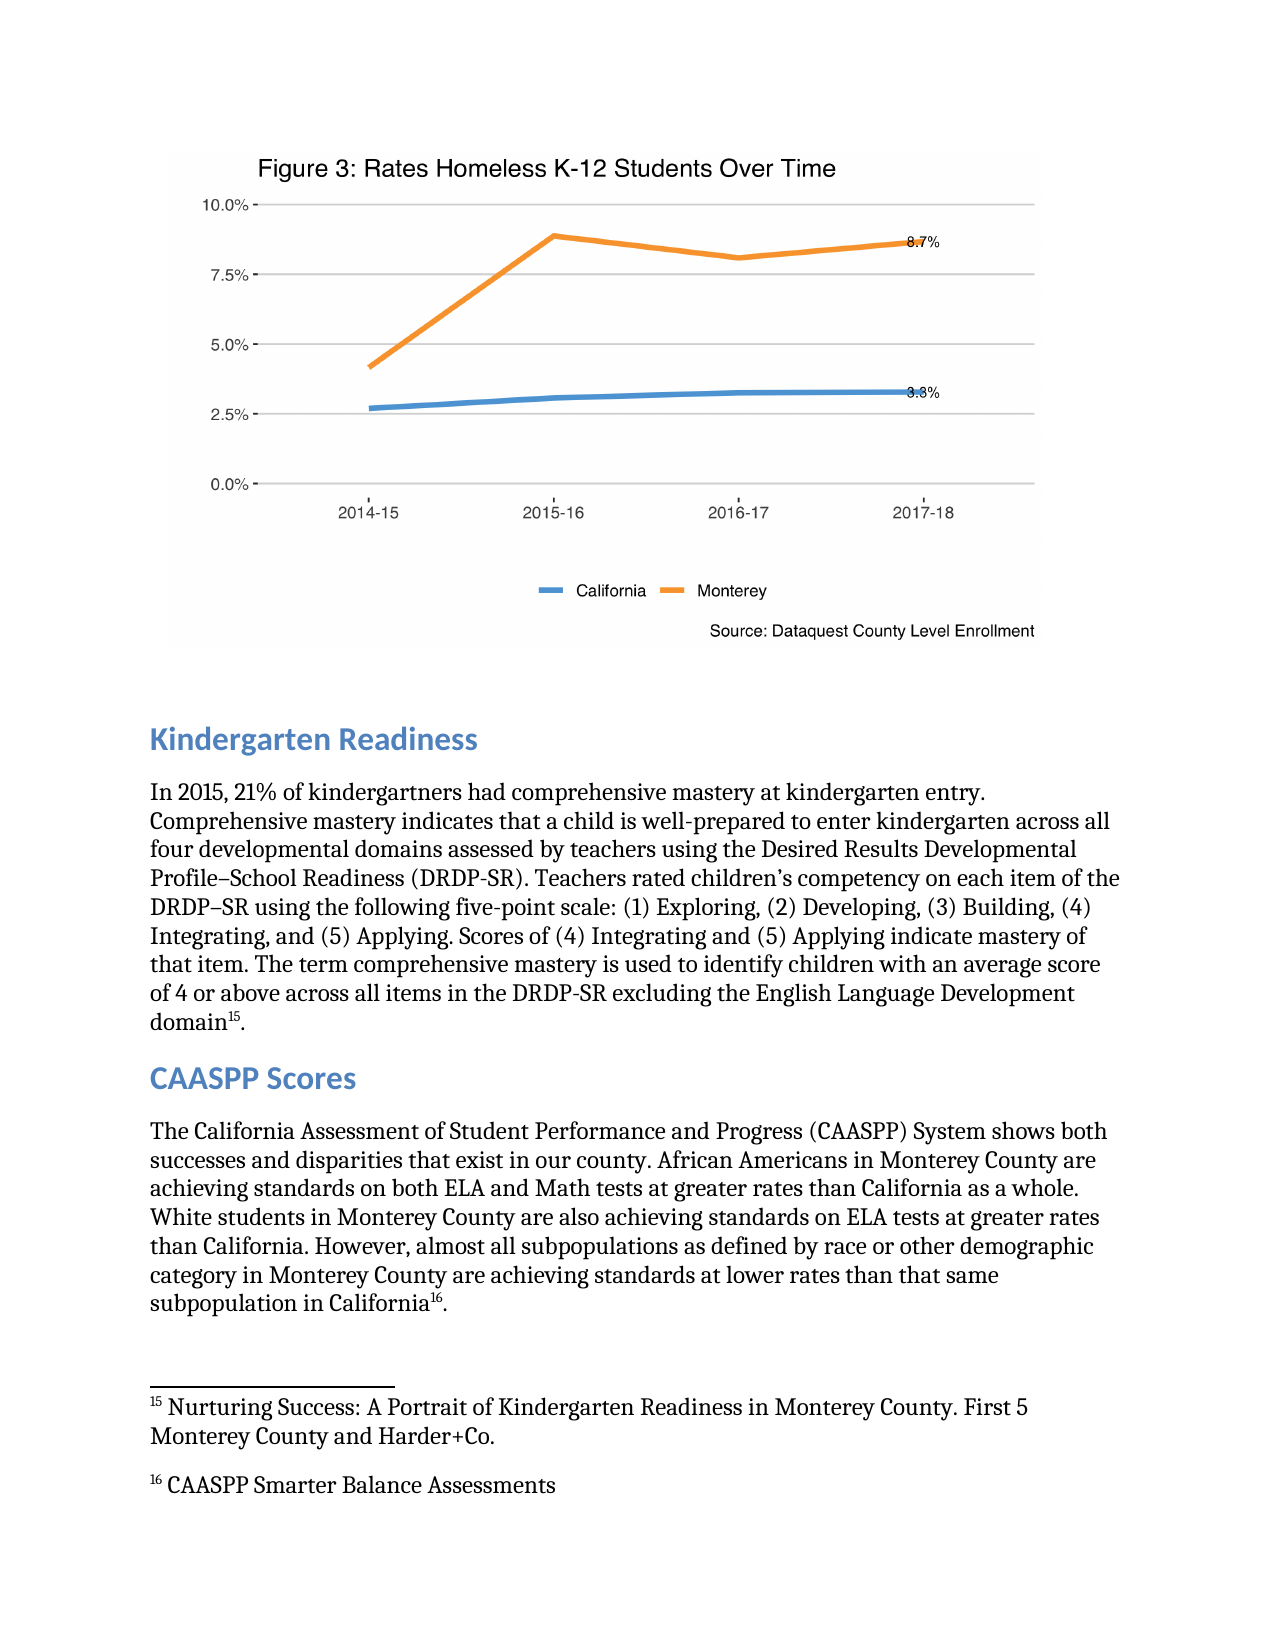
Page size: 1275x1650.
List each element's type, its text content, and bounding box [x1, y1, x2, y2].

text In 2015, 21% of kindergartners had comprehensive mastery at kindergarten entry. Comprehensive mastery indicates that a child is well-prepared to enter kindergarten across all four developmental domains assessed by teachers using the Desired Results Developmental Profile–School Readiness (DRDP-SR). Teachers rated children’s competency on each item of the DRDP–SR using the following five-point scale: (1) Exploring, (2) Developing, (3) Building, (4) Integrating, and (5) Applying. Scores of (4) Integrating and (5) Applying indicate mastery of that item. The term comprehensive mastery is used to identify children with an average score of 4 or above across all items in the DRDP-SR excluding the English Language Development domain. [150, 778, 1125, 1037]
subtitle Kindergarten Readiness [150, 718, 1125, 759]
subtitle CAASPP Scores [150, 1057, 1125, 1098]
picture [168, 150, 1044, 650]
text The California Assessment of Student Performance and Progress (CAASPP) System shows both successes and disparities that exist in our county. African Americans in Monterey County are achieving standards on both ELA and Math tests at greater rates than California as a whole. White students in Monterey County are also achieving standards on ELA tests at greater rates than California. However, almost all subpopulations as defined by race or other demographic category in Monterey County are achieving standards at lower rates than that same subpopulation in California. [150, 1117, 1125, 1318]
